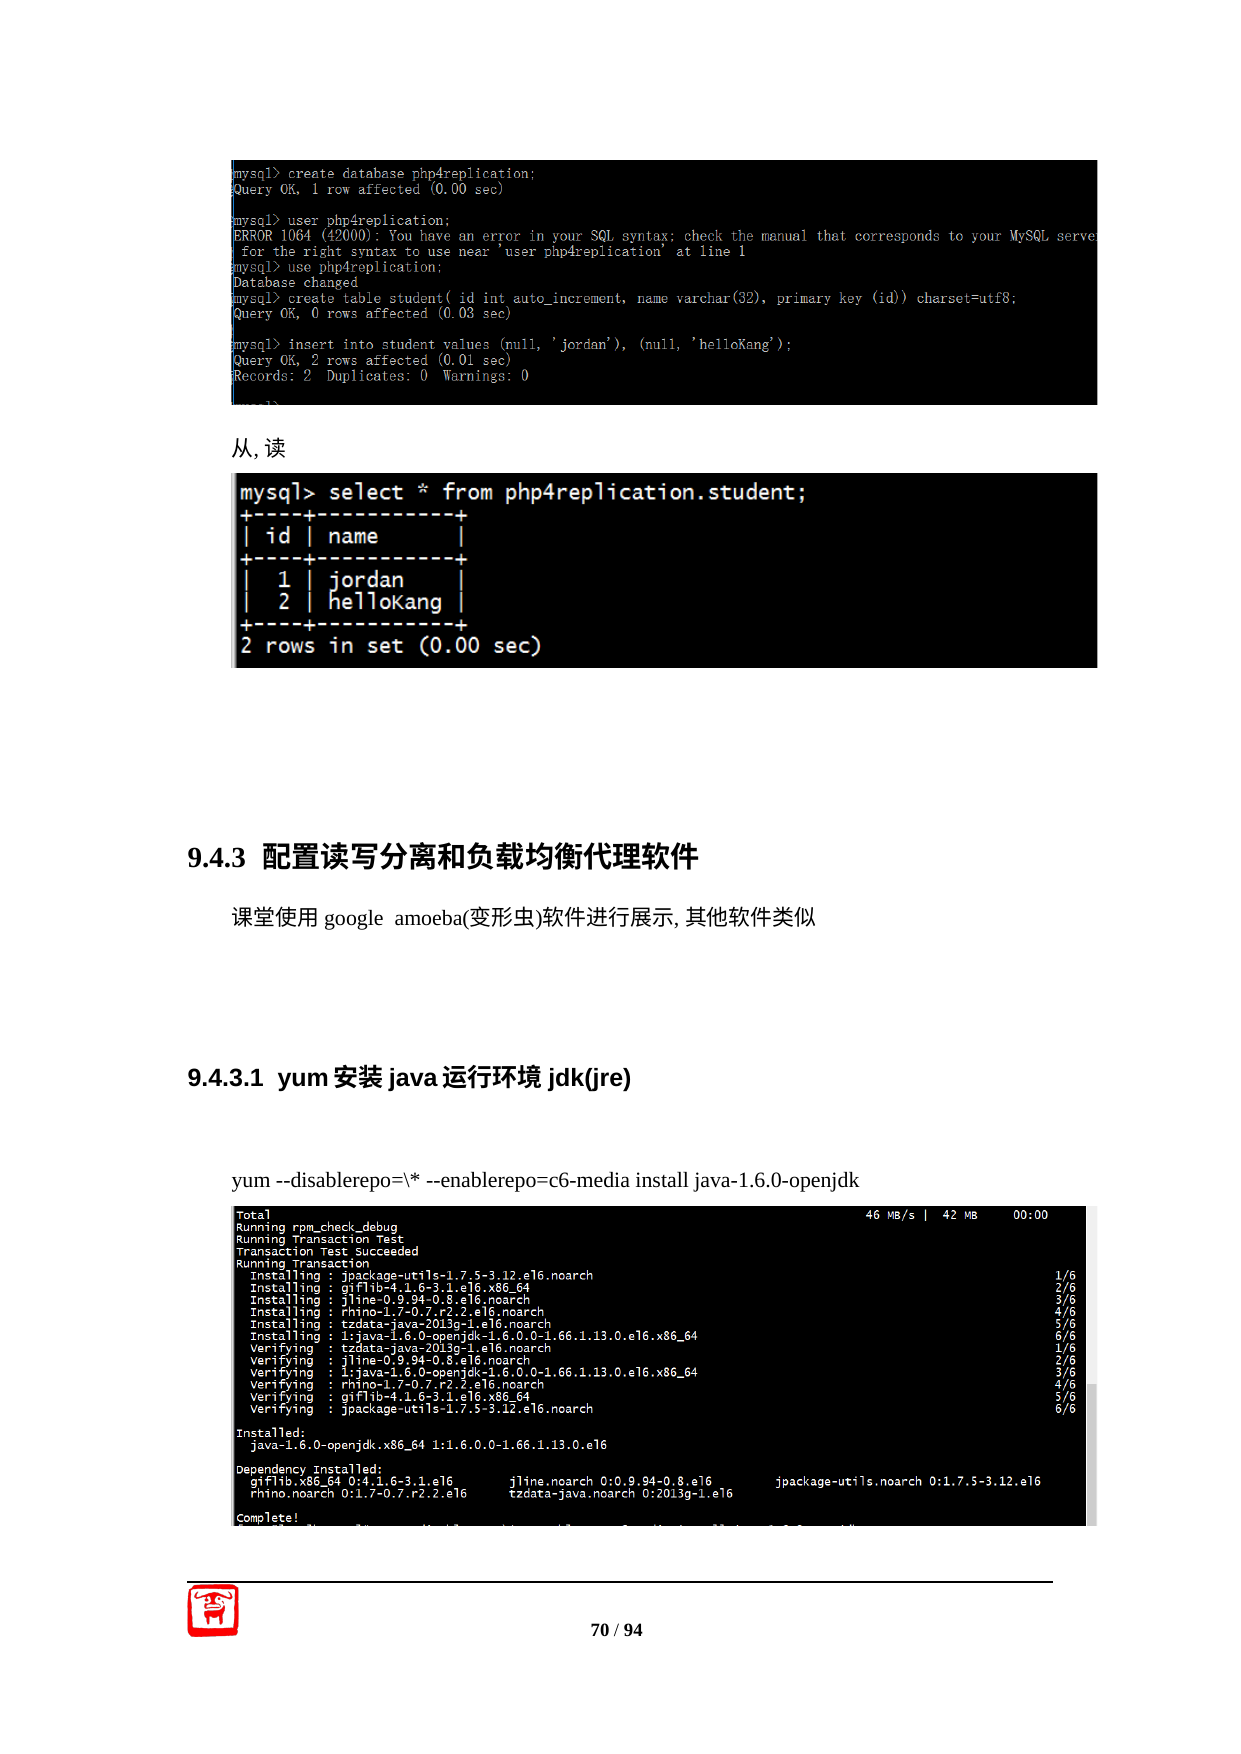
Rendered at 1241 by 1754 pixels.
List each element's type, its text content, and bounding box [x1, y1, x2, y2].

picture [187, 1584, 239, 1637]
picture [231, 473, 1098, 668]
subtitle 配置读写分离和负载均衡代理软件 [187, 822, 1053, 887]
subtitle yum安装java运行环境 jdk(jre) [187, 1043, 1053, 1108]
text 从, 读 [187, 431, 1053, 463]
picture [231, 1206, 1098, 1526]
picture [231, 160, 1098, 405]
text 课堂使用 google amoeba(变形虫)软件进行展示, 其他软件类似 [187, 900, 1053, 932]
text yum --disablerepo=\* --enablerepo=c6-media install java-1.6.0-openjdk [187, 1163, 1053, 1196]
